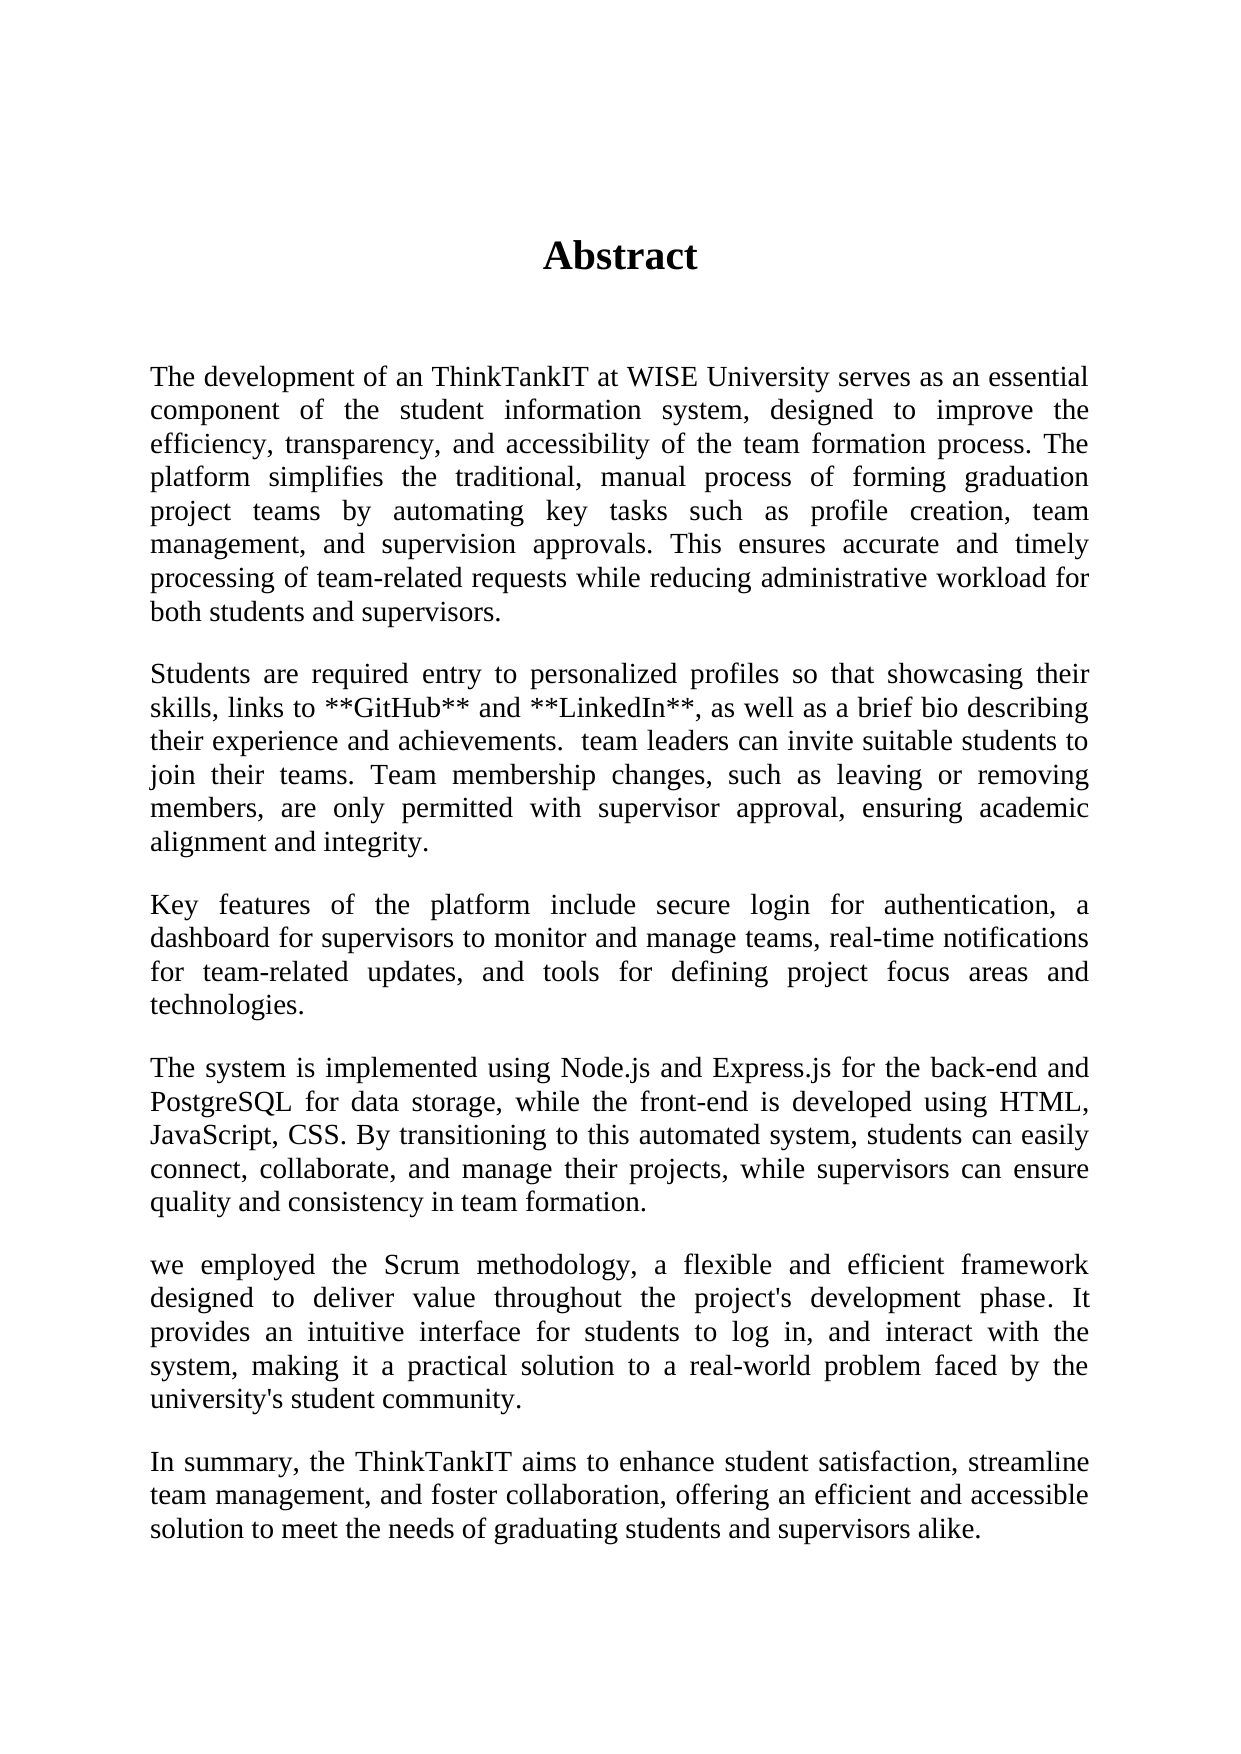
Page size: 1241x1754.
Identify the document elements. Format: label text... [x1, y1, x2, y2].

text The system is implemented using Node.js and Express.js for the back-end and PostgreSQL for data storage, while the front-end is developed using HTML, JavaScript, CSS. By transitioning to this automated system, students can easily connect, collaborate, and manage their projects, while supervisors can ensure quality and consistency in team formation. [150, 1050, 1090, 1218]
text we employed the Scrum methodology, a flexible and efficient framework designed to deliver value throughout the project's development phase. It provides an intuitive interface for students to log in, and interact with the system, making it a practical solution to a real-world problem faced by the university's student community. [150, 1247, 1090, 1415]
text In summary, the ThinkTankIT aims to enhance student satisfaction, streamline team management, and foster collaboration, offering an efficient and accessible solution to meet the needs of graduating students and supervisors alike. [150, 1444, 1090, 1544]
text The development of an ThinkTankIT at WISE University serves as an essential component of the student information system, designed to improve the efficiency, transparency, and accessibility of the team formation process. The platform simplifies the traditional, manual process of forming graduation project teams by automating key tasks such as profile creation, team management, and supervision approvals. This ensures accurate and timely processing of team-related requests while reducing administrative workload for both students and supervisors. [150, 359, 1090, 627]
subtitle Abstract [150, 230, 1090, 278]
text Key features of the platform include secure login for authentication, a dashboard for supervisors to monitor and manage teams, real-time notifications for team-related updates, and tools for defining project focus areas and technologies. [150, 887, 1090, 1021]
text Students are required entry to personalized profiles so that showcasing their skills, links to **GitHub** and **LinkedIn**, as well as a brief bio describing their experience and achievements. team leaders can invite suitable students to join their teams. Team membership changes, such as leaving or removing members, are only permitted with supervisor approval, ensuring academic alignment and integrity. [150, 656, 1090, 858]
